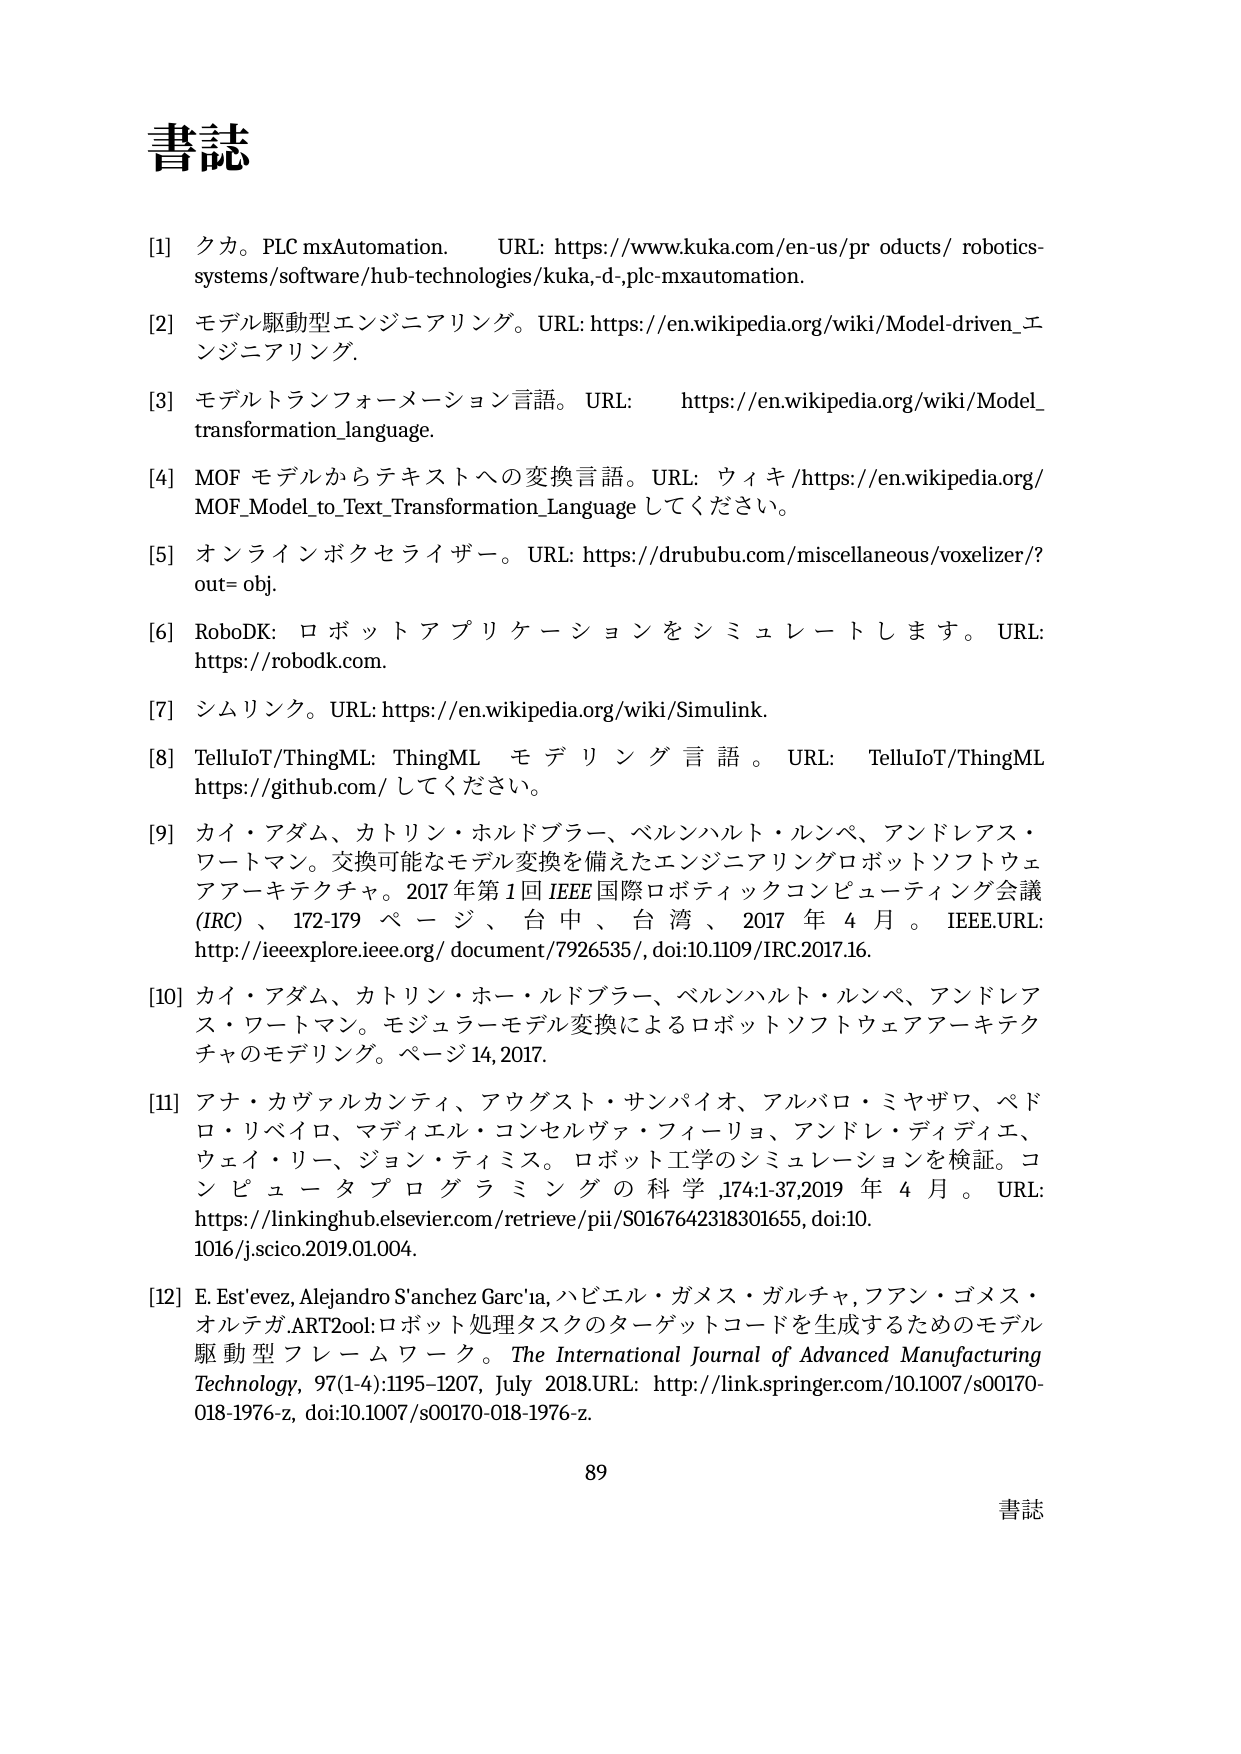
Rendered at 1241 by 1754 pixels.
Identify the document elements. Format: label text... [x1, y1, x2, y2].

subtitle 書誌 [146, 120, 616, 180]
text 1016/j.scico.2019.01.004. [194, 1235, 1044, 1262]
list モデルトランフォーメーション言語。 URL: https://en.wikipedia.org/wiki/Model_ transformation_language. [148, 388, 1044, 443]
list TelluIoT/ThingML: ThingML モデリング言語。URL: TelluIoT/ThingML https://github.com/ してください。 [148, 745, 1044, 800]
text 89 [148, 1460, 1044, 1486]
list E. Est'evez, Alejandro S'anchez Garc'ıa, ハビエル・ガメス・ガルチャ, フアン・ゴメス・オルテガ.ART2ool:ロボット処理タスクのターゲットコードを生成するためのモデル駆動型フレームワーク。The International Journal of Advanced Manufacturing Technology, 97(1-4):1195–1207, July 2018.URL: http://link.springer.com/10.1007/s00170-018-1976-z, doi:10.1007/s00170-018-1976-z. [148, 1283, 1044, 1426]
list MOF モデルからテキストへの変換言語。URL: ウィキ/https://en.wikipedia.org/ MOF_Model_to_Text_Transformation_Languageしてください。 [148, 464, 1044, 520]
list カイ・アダム、カトリン・ホルドブラー、ベルンハルト・ルンペ、アンドレアス・ワートマン。交換可能なモデル変換を備えたエンジニアリングロボットソフトウェアアーキテクチャ。2017年第1回IEEE国際ロボティックコンピューティング会議(IRC)、172-179ページ、台中、台湾、2017年4月。IEEE.URL: http://ieeexplore.ieee.org/ document/7926535/, doi:10.1109/IRC.2017.16. [148, 821, 1044, 963]
list シムリンク。URL: https://en.wikipedia.org/wiki/Simulink. [148, 697, 1044, 723]
list オンラインボクセライザー。URL: https://drububu.com/miscellaneous/voxelizer/?out= obj. [148, 542, 1044, 597]
list アナ・カヴァルカンティ、アウグスト・サンパイオ、アルバロ・ミヤザワ、ペドロ・リベイロ、マディエル・コンセルヴァ・フィーリョ、アンドレ・ディディエ、ウェイ・リー、ジョン・ティミス。 ロボット工学のシミュレーションを検証。コンピュータプログラミングの科学,174:1-37,2019年4月。URL: https://linkinghub.elsevier.com/retrieve/pii/S0167642318301655, doi:10. [148, 1090, 1044, 1232]
list カイ・アダム、カトリン・ホー・ルドブラー、ベルンハルト・ルンペ、アンドレアス・ワートマン。モジュラーモデル変換によるロボットソフトウェアアーキテクチャのモデリング。ページ 14, 2017. [148, 984, 1044, 1068]
list モデル駆動型エンジニアリング。URL: https://en.wikipedia.org/wiki/Model-driven_エンジニアリング. [148, 311, 1044, 366]
text 書誌 [148, 1498, 1046, 1524]
list RoboDK: ロボットアプリケーションをシミュレートします。URL: https://robodk.com. [148, 618, 1044, 674]
list クカ。PLC mxAutomation. URL: https://www.kuka.com/en-us/pr oducts/ robotics-systems/software/hub-technologies/kuka,-d-,plc-mxautomation. [148, 234, 1044, 289]
